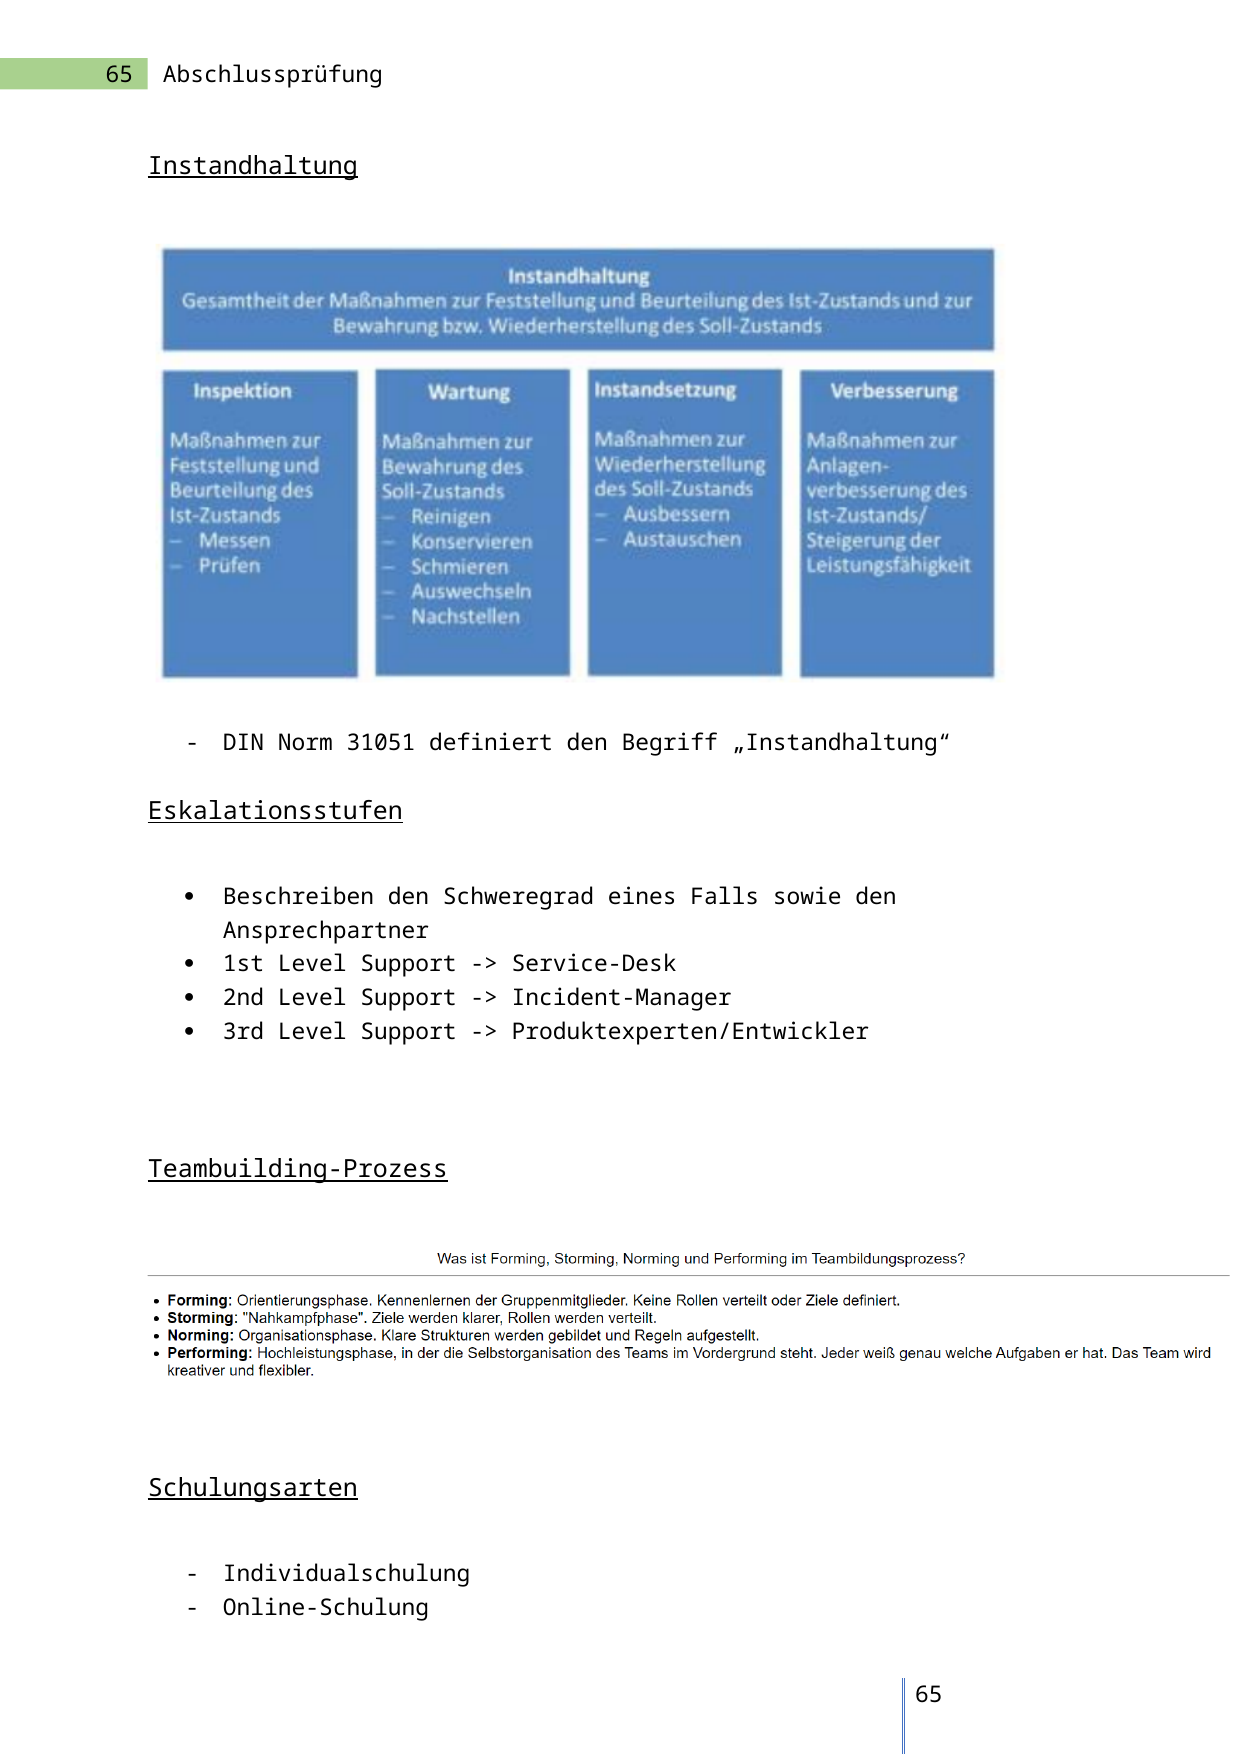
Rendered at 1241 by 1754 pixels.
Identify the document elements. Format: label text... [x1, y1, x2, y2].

list Online-Schulung [185, 1590, 1093, 1622]
list Individualschulung [185, 1557, 1093, 1588]
subtitle Eskalationsstufen [148, 793, 1093, 827]
list 2nd Level Support -> Incident-Manager [185, 981, 1093, 1012]
list 1st Level Support -> Service-Desk [185, 947, 1093, 979]
subtitle Teambuilding-Prozess [148, 1151, 1093, 1185]
subtitle Instandhaltung [148, 148, 1093, 182]
subtitle Schulungsarten [148, 1469, 1093, 1503]
picture [147, 234, 1011, 695]
picture [147, 1238, 1230, 1400]
list Beschreiben den Schweregrad eines Falls sowie den Ansprechpartner [185, 880, 1093, 945]
list DIN Norm 31051 definiert den Begriff „Instandhaltung“ [185, 726, 1093, 757]
list 3rd Level Support -> Produktexperten/Entwickler [185, 1015, 1093, 1046]
